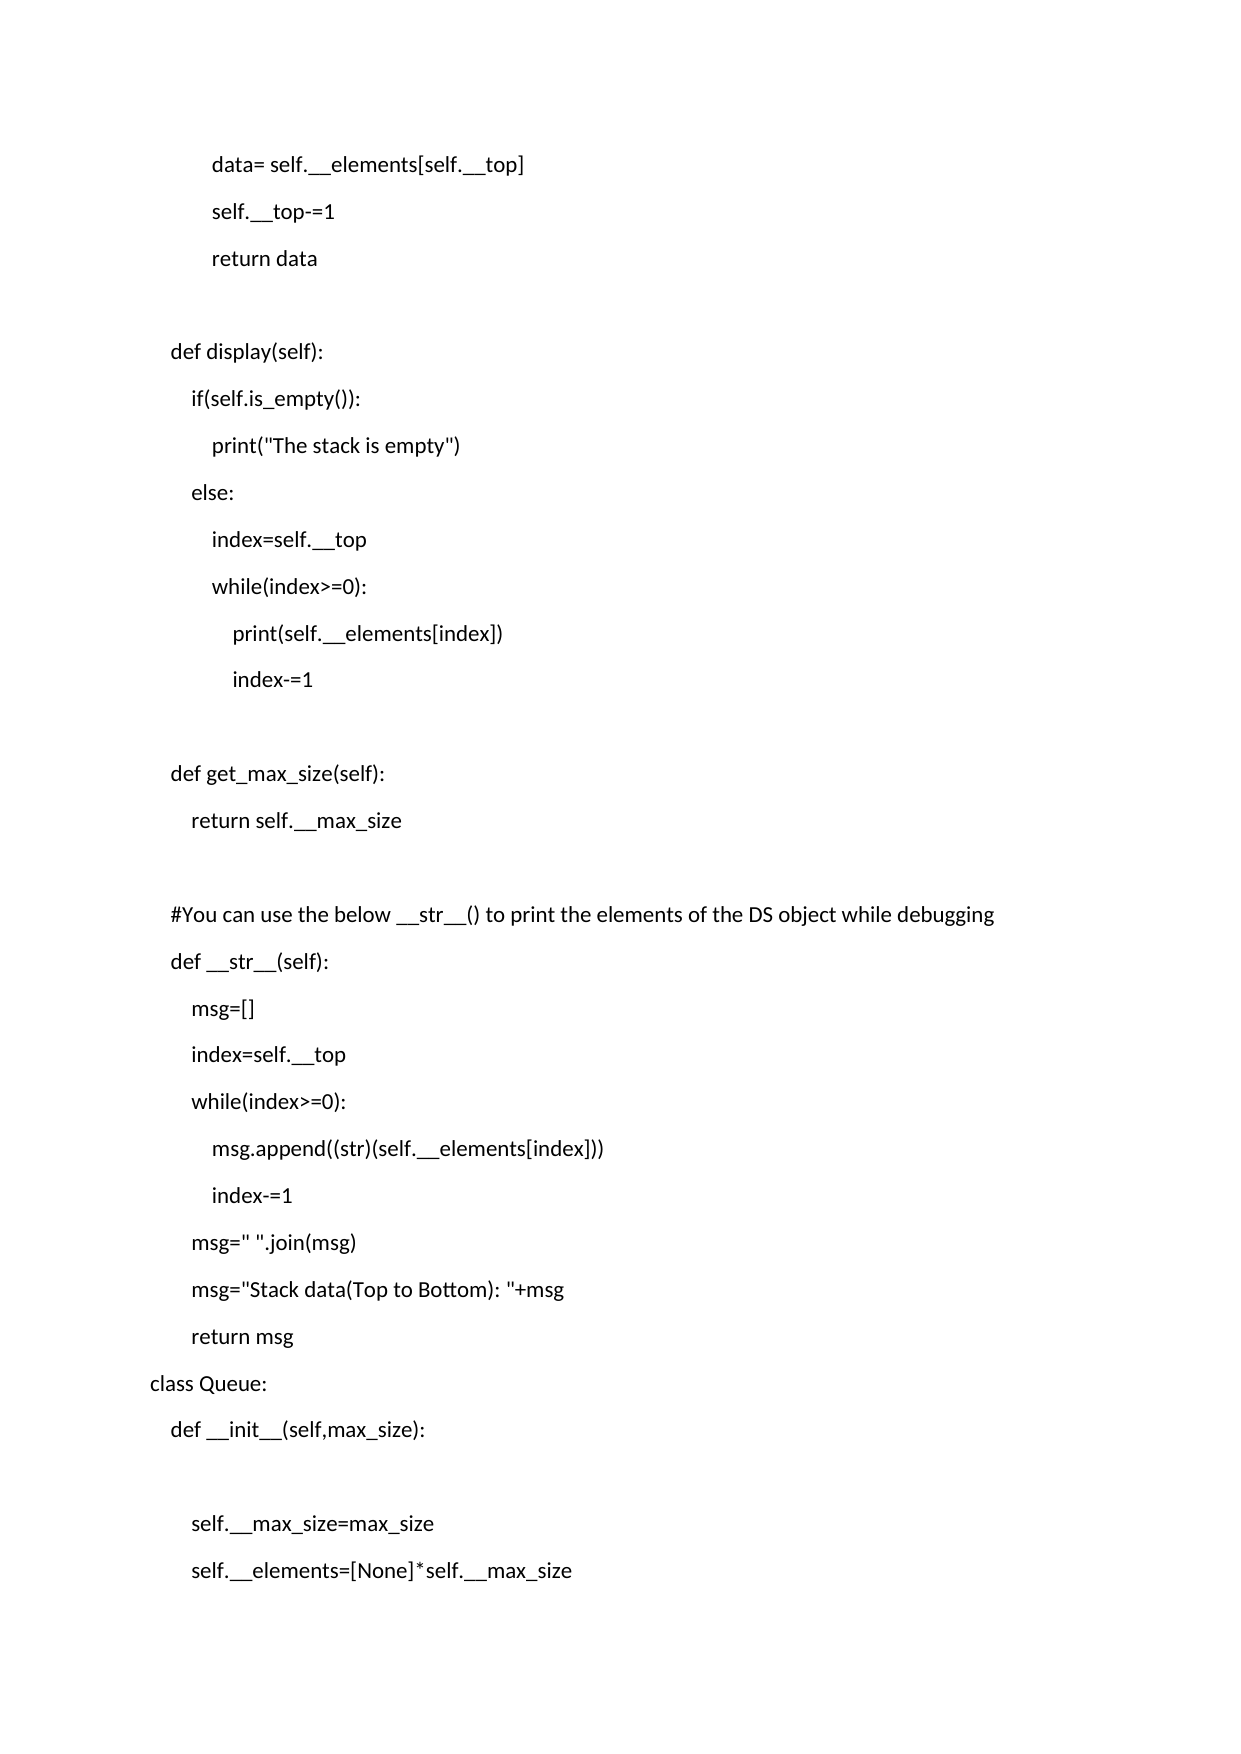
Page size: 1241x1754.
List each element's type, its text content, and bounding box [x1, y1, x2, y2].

text index-=1 [150, 1181, 1090, 1209]
text index=self.__top [150, 1041, 1090, 1069]
text def __str__(self): [150, 947, 1090, 975]
text msg=[] [150, 994, 1090, 1022]
text msg=" ".join(msg) [150, 1228, 1090, 1256]
text def __init__(self,max_size): [150, 1416, 1090, 1444]
text while(index>=0): [150, 572, 1090, 600]
text print("The stack is empty") [150, 431, 1090, 459]
text index-=1 [150, 666, 1090, 694]
text def get_max_size(self): [150, 759, 1090, 787]
text msg="Stack data(Top to Bottom): "+msg [150, 1275, 1090, 1303]
text def display(self): [150, 337, 1090, 366]
text if(self.is_empty()): [150, 384, 1090, 412]
text data= self.__elements[self.__top] [150, 150, 1090, 178]
text while(index>=0): [150, 1087, 1090, 1116]
text class Queue: [150, 1369, 1090, 1397]
text return self.__max_size [150, 806, 1090, 834]
text self.__top-=1 [150, 197, 1090, 225]
text return data [150, 244, 1090, 272]
text index=self.__top [150, 525, 1090, 553]
text return msg [150, 1322, 1090, 1350]
text print(self.__elements[index]) [150, 619, 1090, 647]
text #You can use the below __str__() to print the elements of the DS object while debugging [150, 900, 1090, 928]
text else: [150, 478, 1090, 506]
text msg.append((str)(self.__elements[index])) [150, 1134, 1090, 1162]
text self.__max_size=max_size [150, 1509, 1090, 1537]
text self.__elements=[None]*self.__max_size [150, 1556, 1090, 1584]
